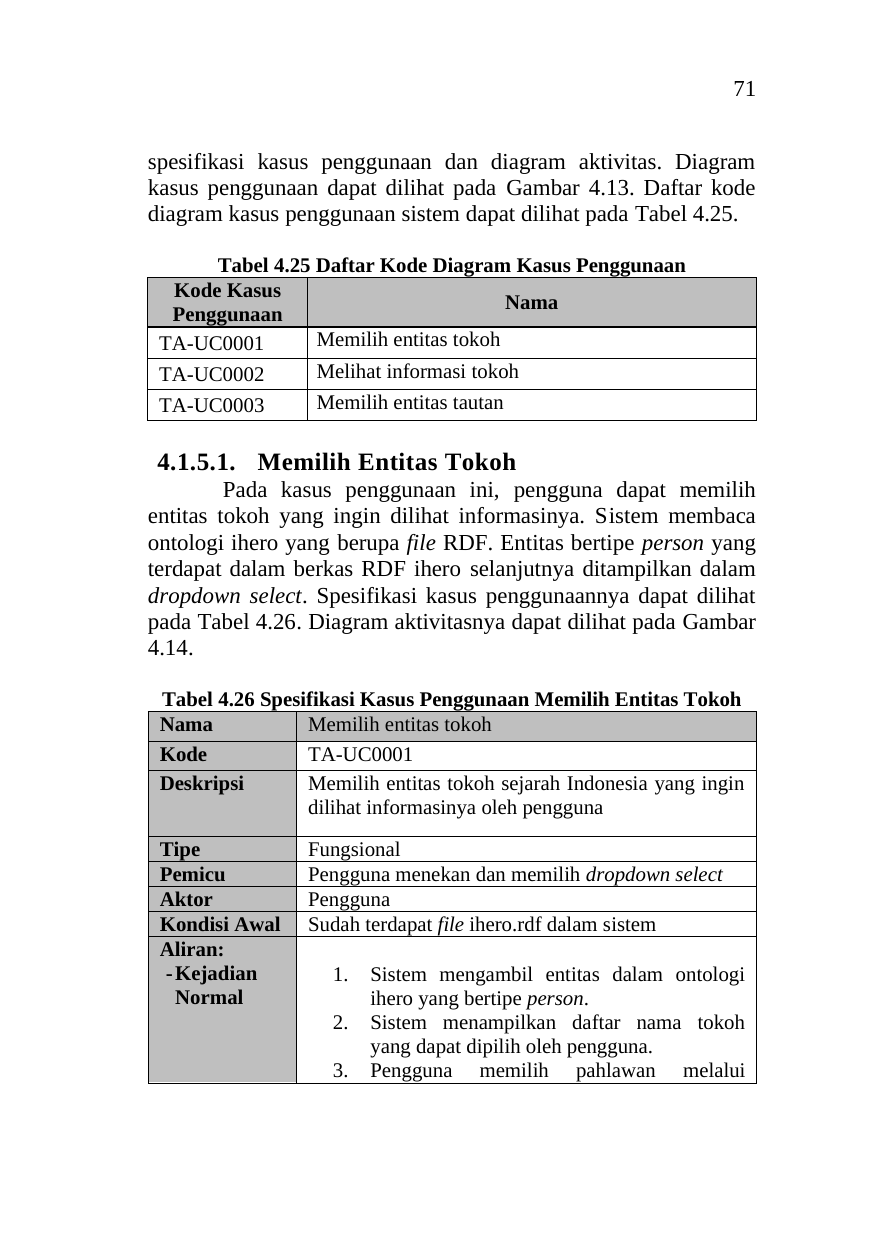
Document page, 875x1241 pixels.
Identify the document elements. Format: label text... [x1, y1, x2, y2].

table_cell Memilih entitas tokoh [308, 328, 756, 358]
table_cell Melihat informasi tokoh [308, 359, 756, 389]
table_header Memilih entitas tokoh [297, 712, 756, 741]
table_cell [297, 937, 756, 961]
table_cell Deskripsi [149, 771, 296, 836]
table_cell Memilih entitas tokoh sejarah Indonesia yang ingin dilihat informasinya oleh pengguna [297, 771, 756, 836]
table_cell Kode [149, 742, 296, 770]
table_header Nama [149, 712, 296, 741]
table_header Kode Kasus Penggunaan [148, 278, 307, 326]
table_cell Pemicu [149, 862, 296, 886]
table_cell TA-UC0001 [148, 328, 307, 358]
table_cell Aliran: Kejadian Normal [149, 937, 296, 1082]
table_cell Pengguna [297, 887, 756, 911]
table_cell Kondisi Awal [149, 912, 296, 936]
table_cell Tipe [149, 837, 296, 861]
subtitle Memilih Entitas Tokoh [157, 447, 756, 476]
table_cell TA-UC0002 [148, 359, 307, 389]
table_cell Sudah terdapat file ihero.rdf dalam sistem [297, 912, 756, 936]
table_cell Fungsional [297, 837, 756, 861]
table_cell Pengguna menekan dan memilih dropdown select [297, 862, 756, 886]
table_cell TA-UC0001 [297, 742, 756, 770]
table_header Nama [308, 278, 756, 326]
table_cell TA-UC0003 [148, 390, 307, 420]
table_cell Aktor [149, 887, 296, 911]
table_cell Memilih entitas tautan [308, 390, 756, 420]
